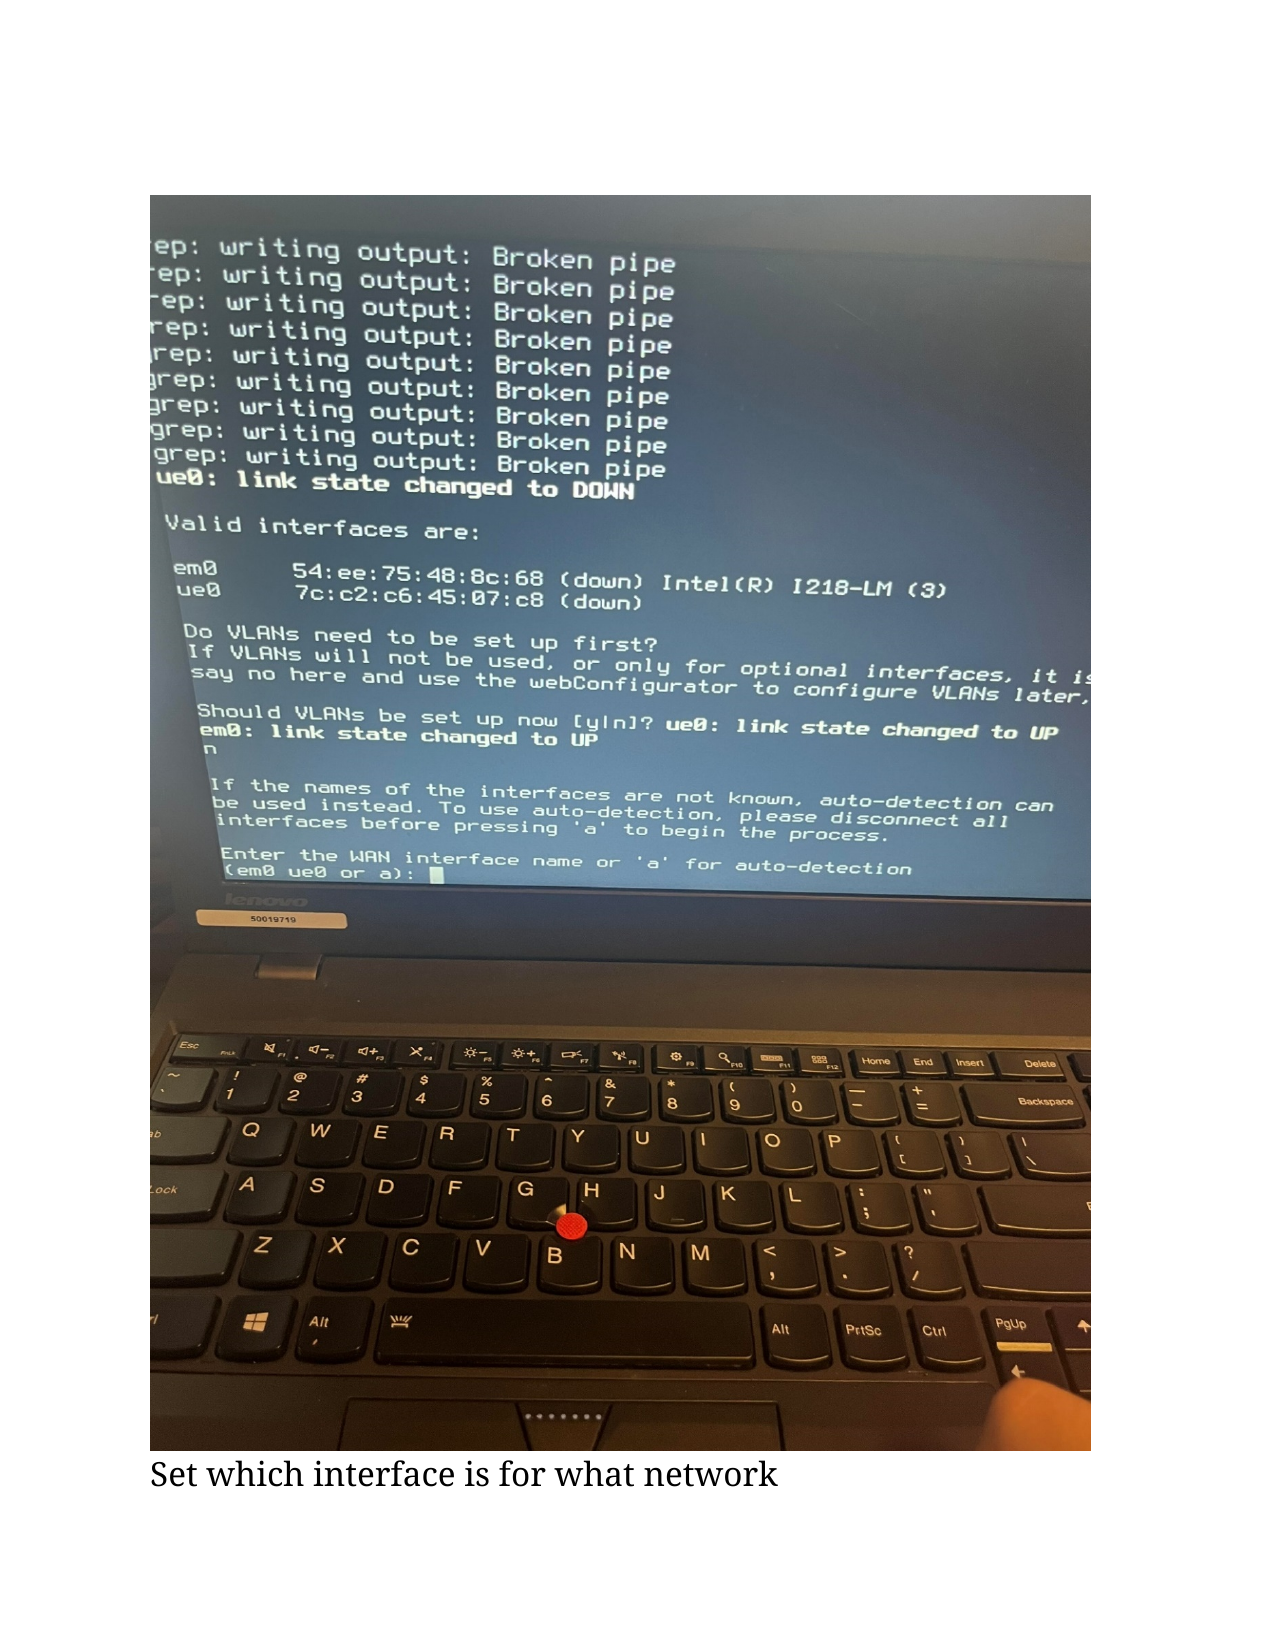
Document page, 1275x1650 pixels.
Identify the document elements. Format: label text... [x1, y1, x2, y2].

picture [150, 195, 1091, 1451]
text Set which interface is for what network [150, 1450, 1125, 1496]
